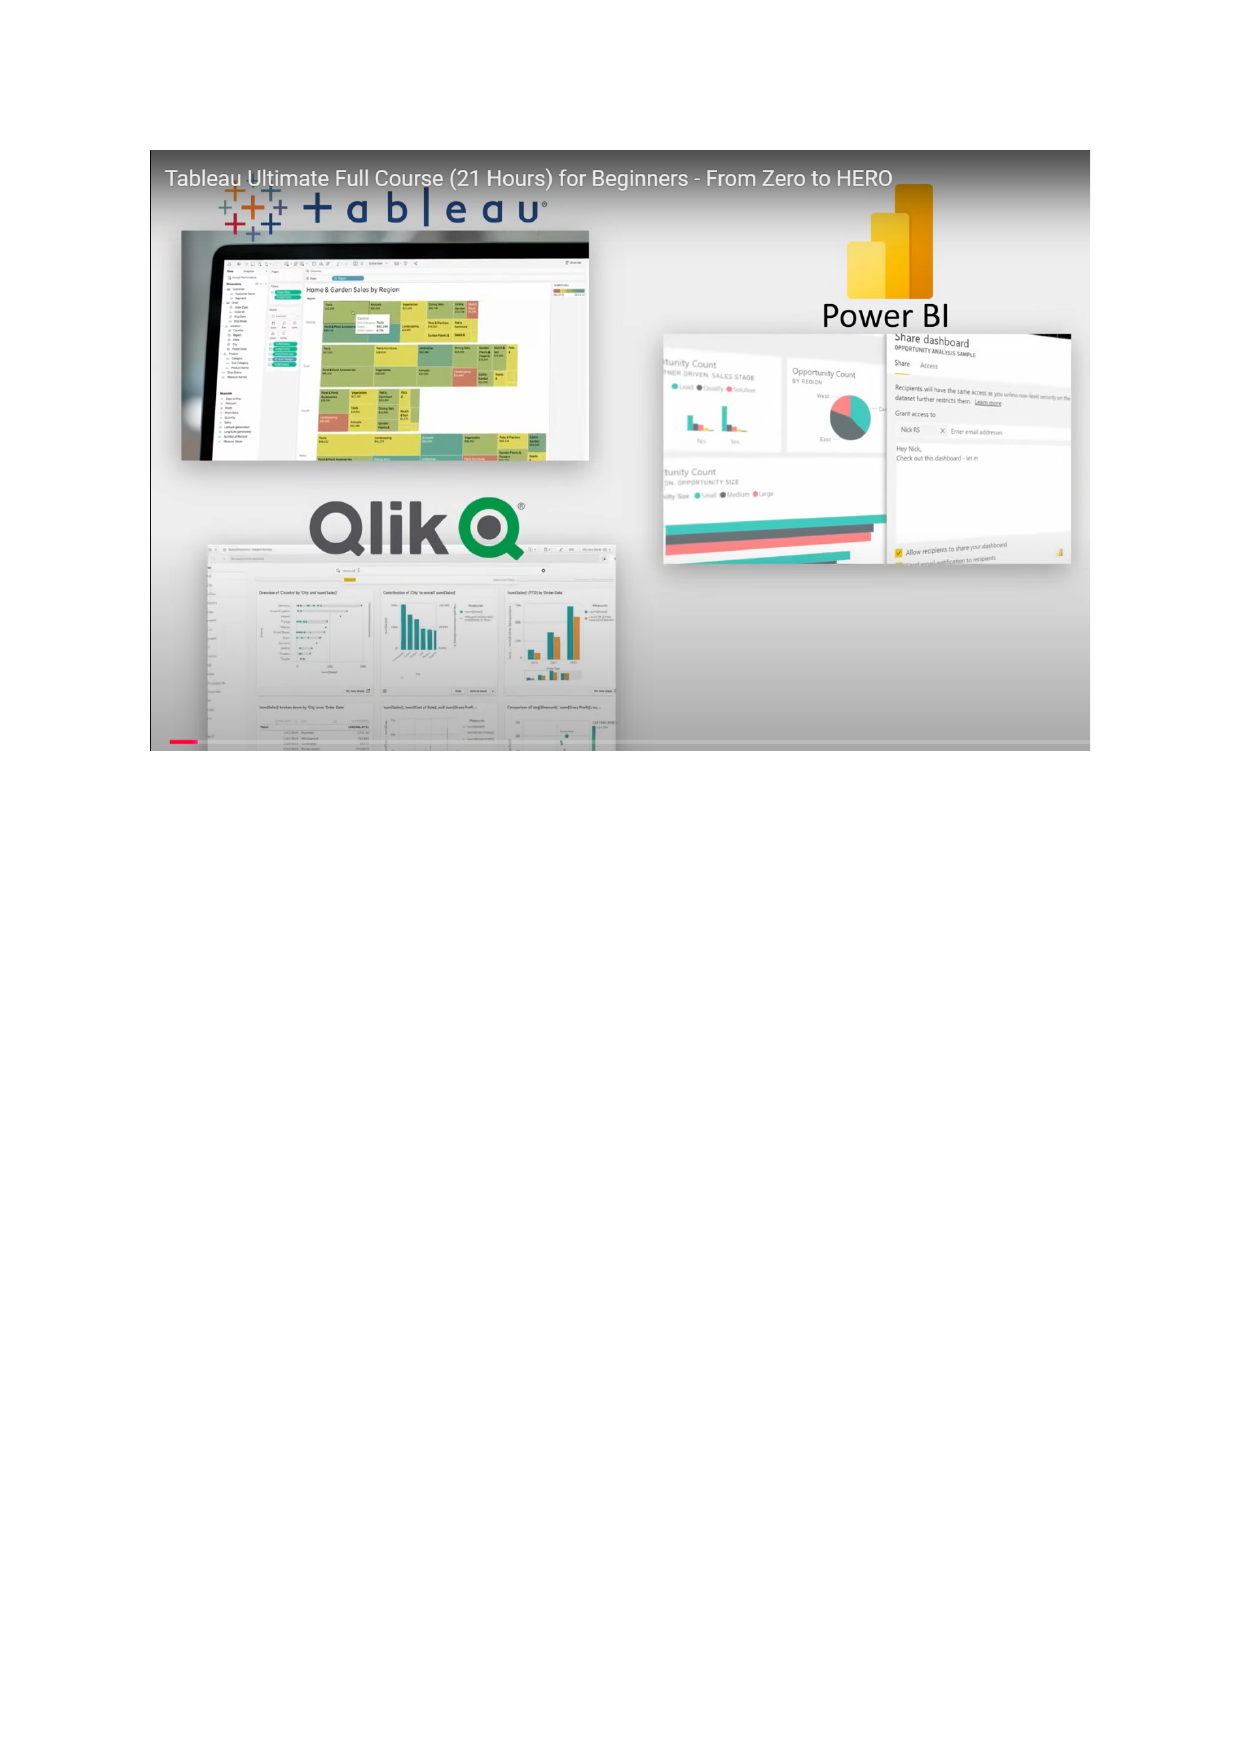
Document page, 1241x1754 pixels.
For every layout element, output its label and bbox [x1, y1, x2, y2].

picture [150, 150, 1091, 751]
